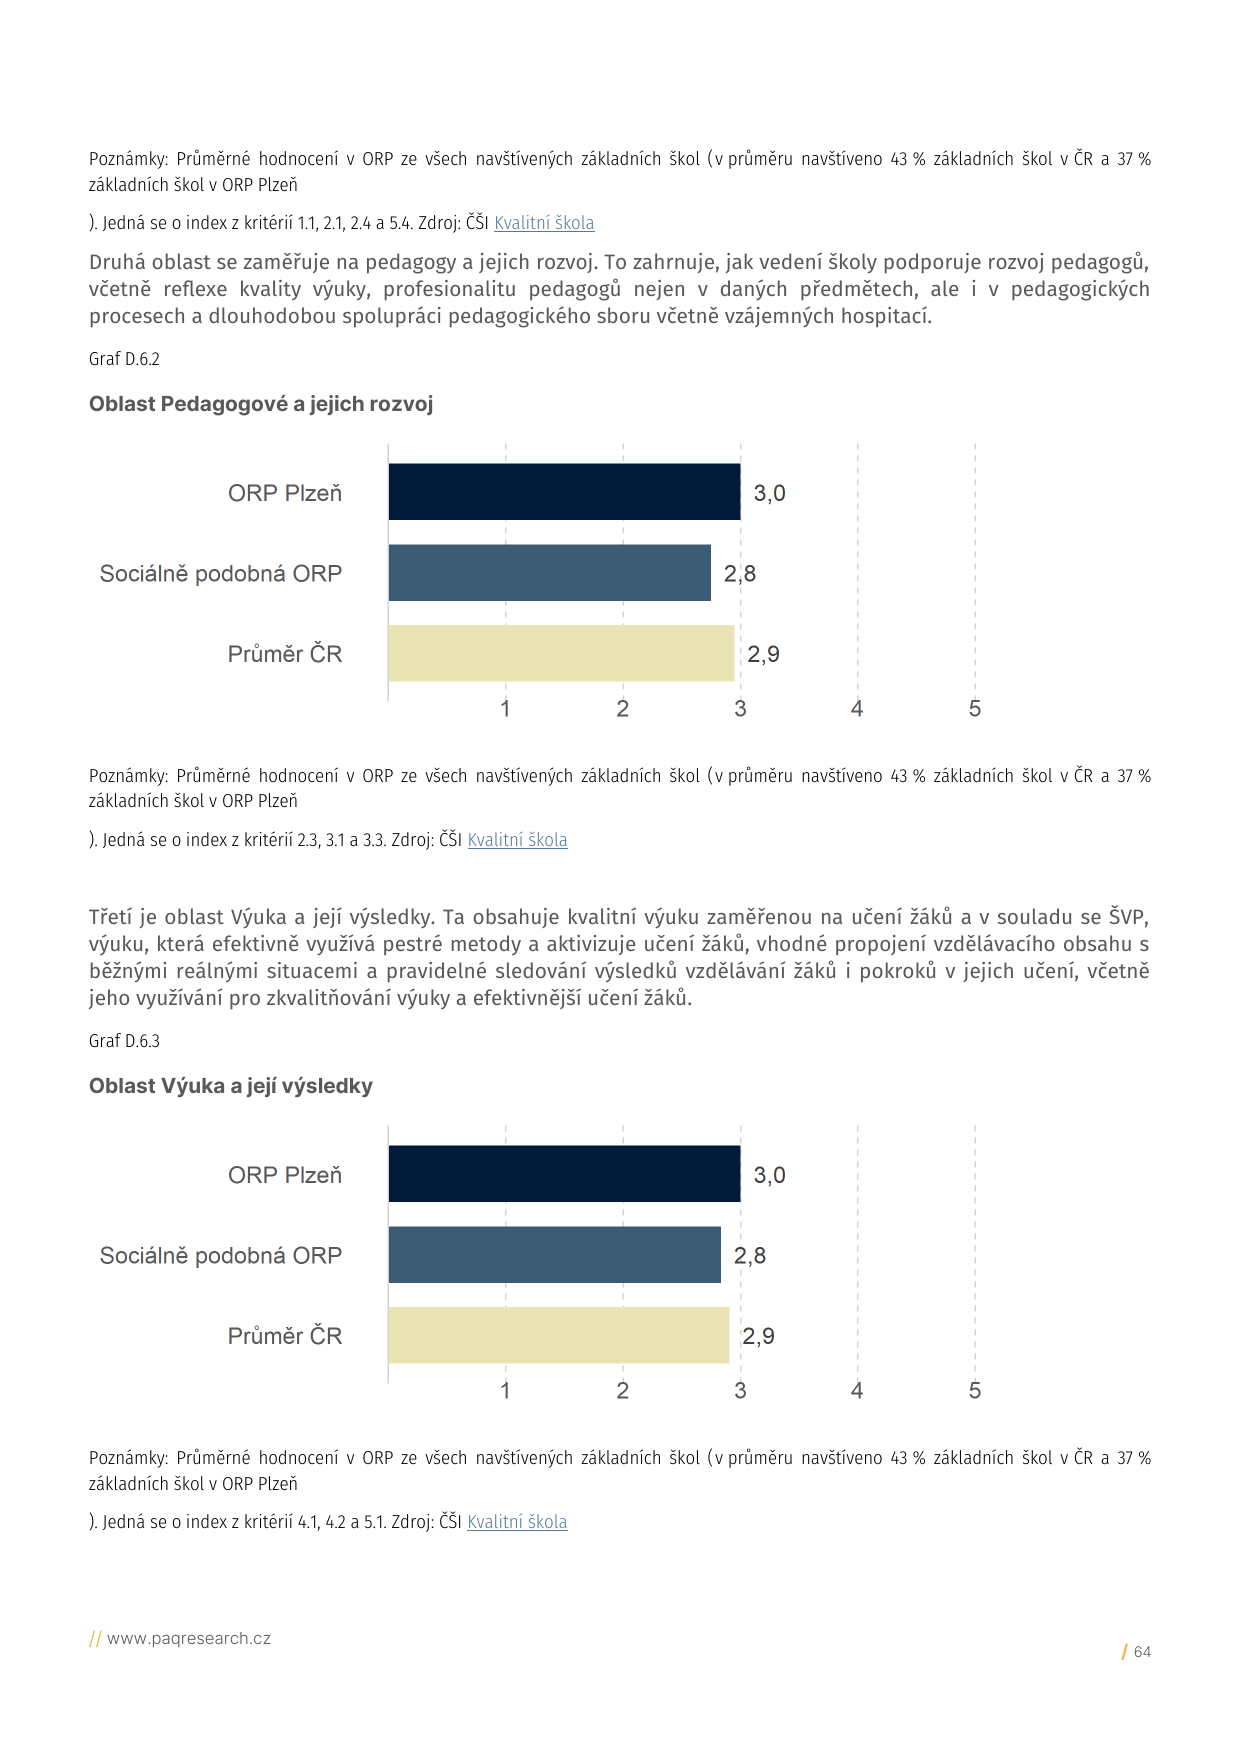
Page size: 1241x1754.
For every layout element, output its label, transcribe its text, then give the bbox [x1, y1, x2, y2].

text ). Jedná se o index z kritérií 1.1, 2.1, 2.4 a 5.4. Zdroj: ČŠI Kvalitní škola [89, 212, 1152, 234]
text ). Jedná se o index z kritérií 4.1, 4.2 a 5.1. Zdroj: ČŠI Kvalitní škola [89, 1511, 1152, 1533]
text Graf D.6.2 [89, 348, 1152, 370]
text Graf D.6.3 [89, 1030, 1152, 1052]
text Druhá oblast se zaměřuje na pedagogy a jejich rozvoj. To zahrnuje, jak vedení školy podporuje rozvoj pedagogů, včetně reflexe kvality výuky, profesionalitu pedagogů nejen v daných předmětech, ale i v pedagogických procesech a dlouhodobou spolupráci pedagogického sboru včetně vzájemných hospitací. [89, 250, 1152, 329]
text Oblast Výuka a její výsledky [89, 1068, 1152, 1098]
text Třetí je oblast Výuka a její výsledky. Ta obsahuje kvalitní výuku zaměřenou na učení žáků a v souladu se ŠVP, výuku, která efektivně využívá pestré metody a aktivizuje učení žáků, vhodné propojení vzdělávacího obsahu s běžnými reálnými situacemi a pravidelné sledování výsledků vzdělávání žáků i pokroků v jejich učení, včetně jeho využívání pro zkvalitňování výuky a efektivnější učení žáků. [89, 905, 1152, 1011]
picture [88, 416, 1139, 748]
text Poznámky: Průměrné hodnocení v ORP ze všech navštívených základních škol (v průměru navštíveno 43 % základních škol v ČR a 37 % základních škol v ORP Plzeň [89, 1447, 1152, 1495]
text Poznámky: Průměrné hodnocení v ORP ze všech navštívených základních škol (v průměru navštíveno 43 % základních škol v ČR a 37 % základních škol v ORP Plzeň [89, 764, 1152, 813]
text ). Jedná se o index z kritérií 2.3, 3.1 a 3.3. Zdroj: ČŠI Kvalitní škola [89, 829, 1152, 851]
text Poznámky: Průměrné hodnocení v ORP ze všech navštívených základních škol (v průměru navštíveno 43 % základních škol v ČR a 37 % základních škol v ORP Plzeň [89, 148, 1152, 196]
picture [88, 1098, 1139, 1430]
text Oblast Pedagogové a jejich rozvoj [89, 386, 1152, 416]
